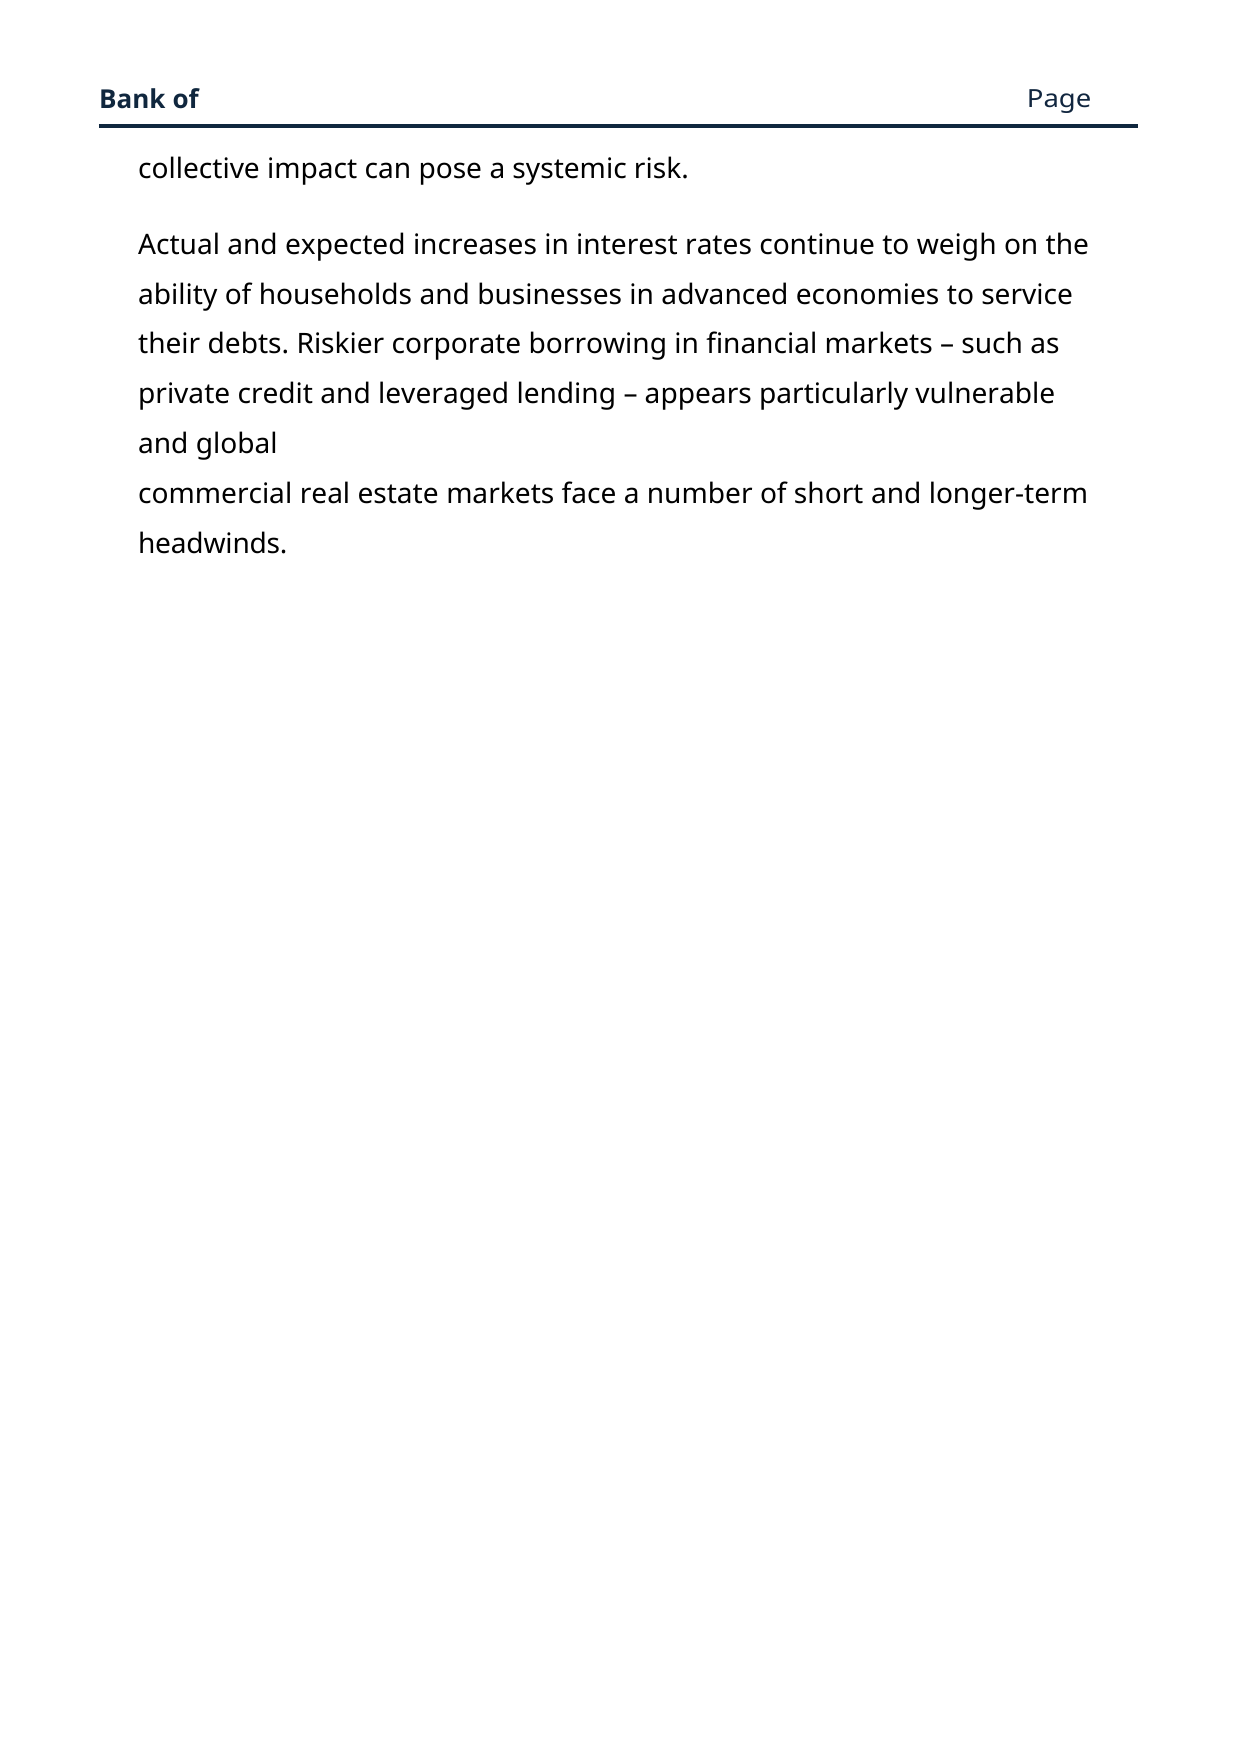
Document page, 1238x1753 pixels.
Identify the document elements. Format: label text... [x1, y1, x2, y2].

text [138, 148, 1100, 186]
text commercial real estate markets face a number of short and longer-term headwinds. [138, 473, 1131, 561]
text Actual and expected increases in interest rates continue to weigh on the ability of households and businesses in advanced economies to service their debts. Riskier corporate borrowing in financial markets – such as private credit and leveraged lending – appears particularly vulnerable and global [138, 224, 1102, 462]
